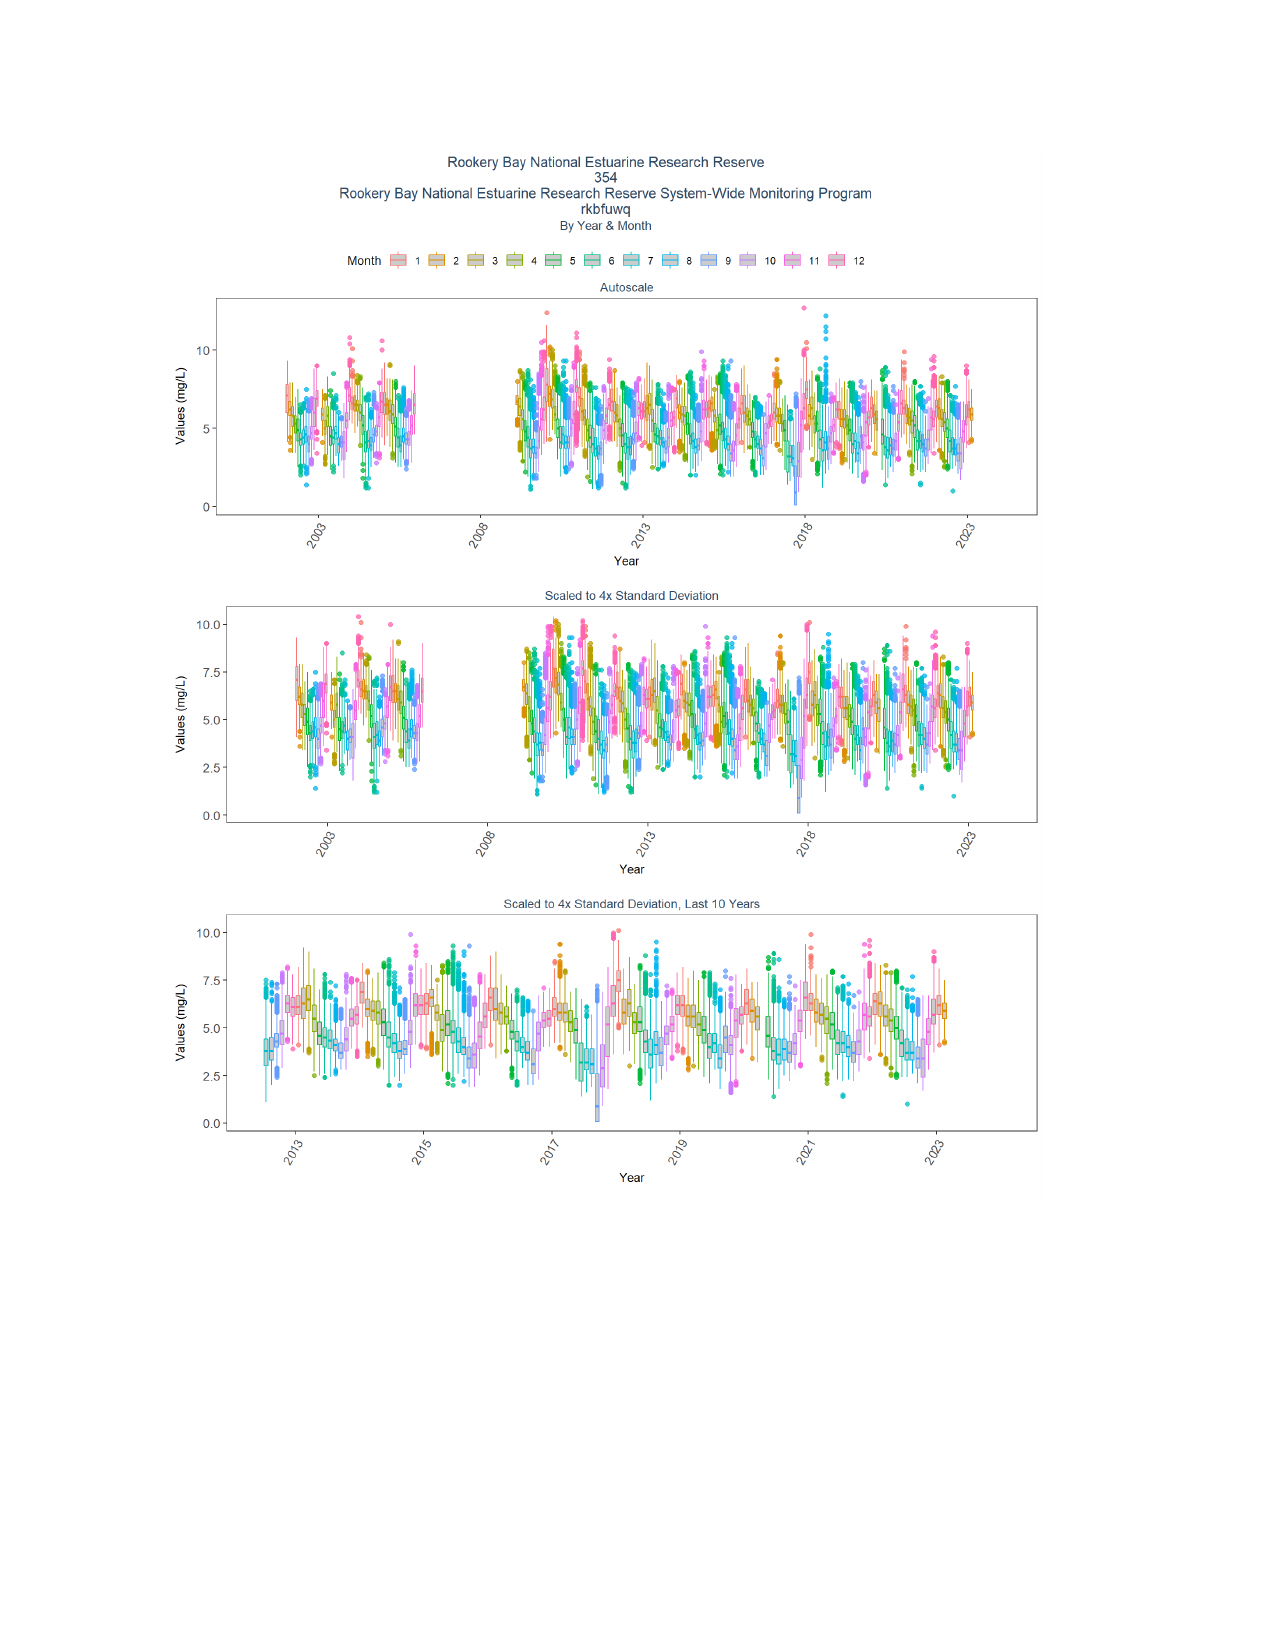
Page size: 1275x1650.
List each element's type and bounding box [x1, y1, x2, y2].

picture [168, 150, 1044, 1200]
